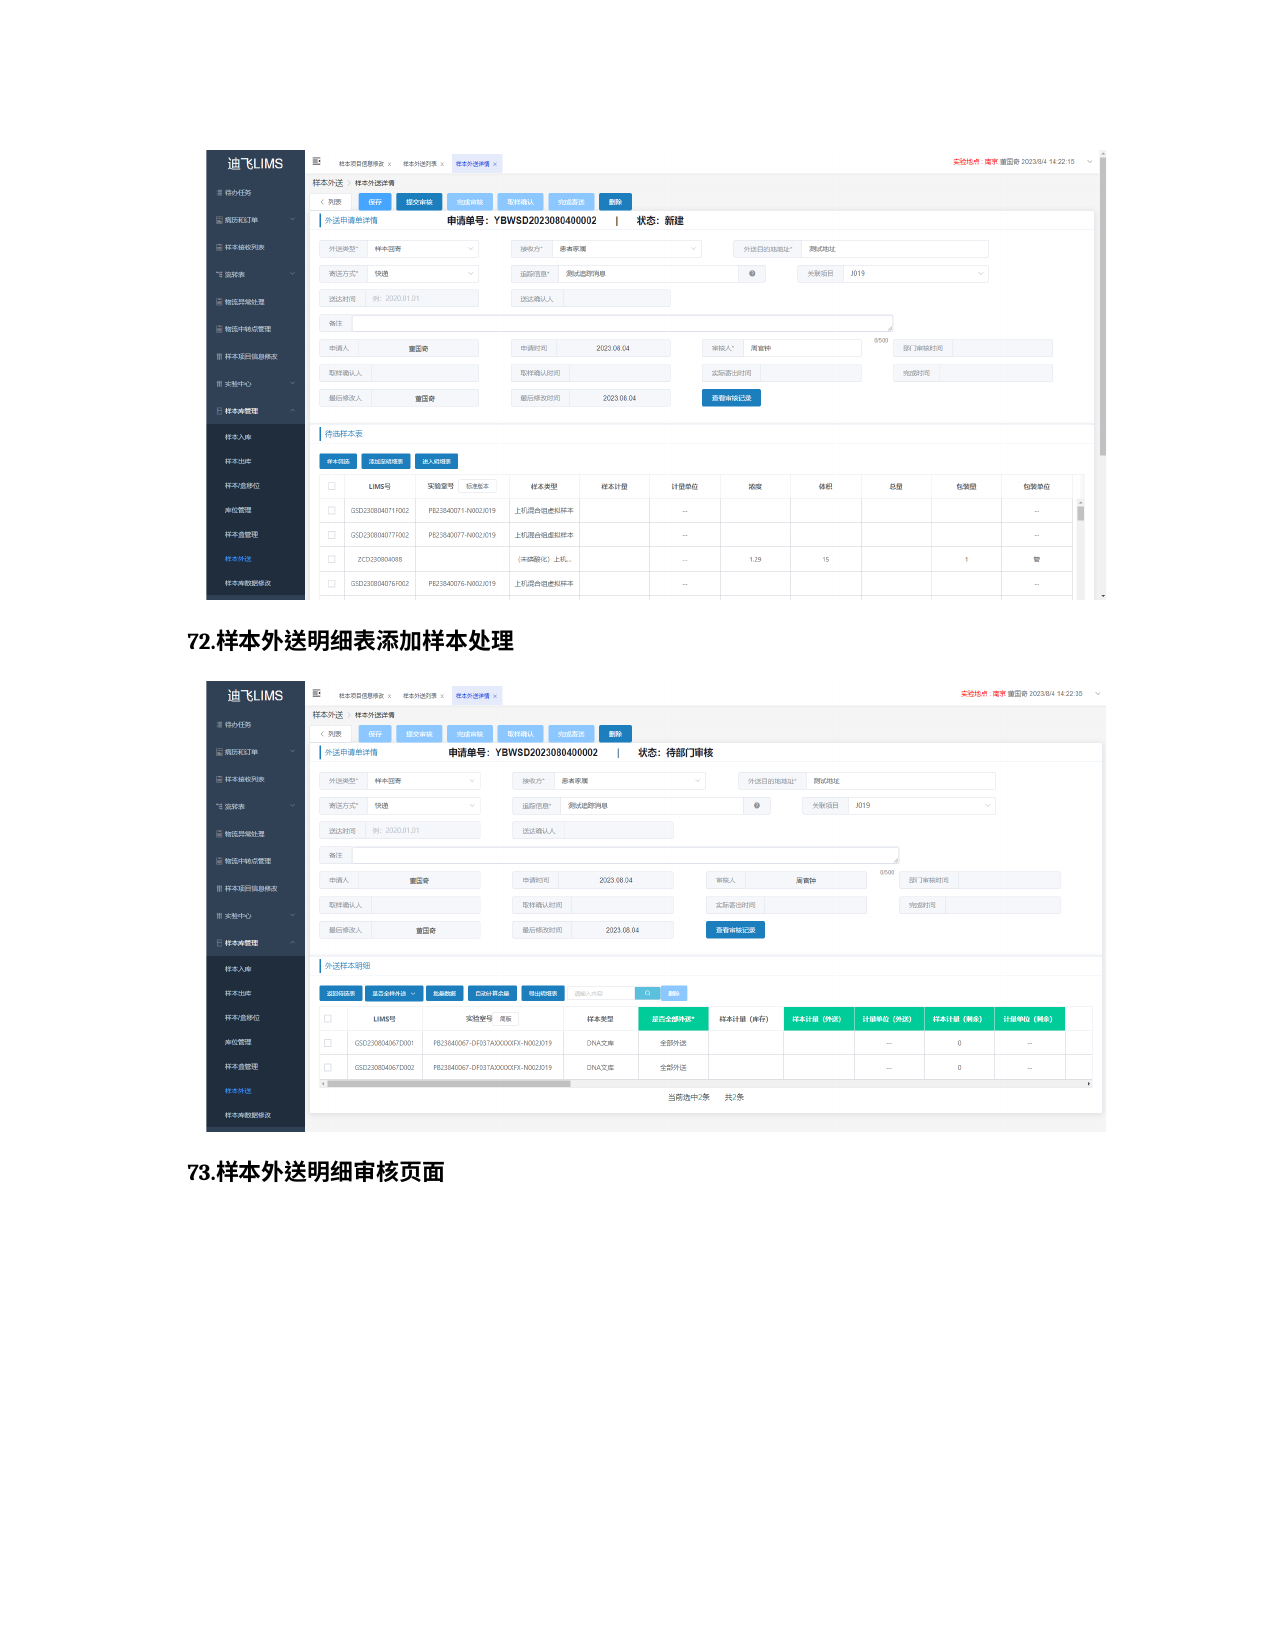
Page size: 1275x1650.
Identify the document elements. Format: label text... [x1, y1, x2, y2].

picture [206, 681, 1107, 1132]
text 72.样本外送明细表添加样本处理 [187, 625, 1087, 656]
text 73.样本外送明细审核页面 [187, 1156, 1087, 1187]
picture [206, 150, 1107, 600]
